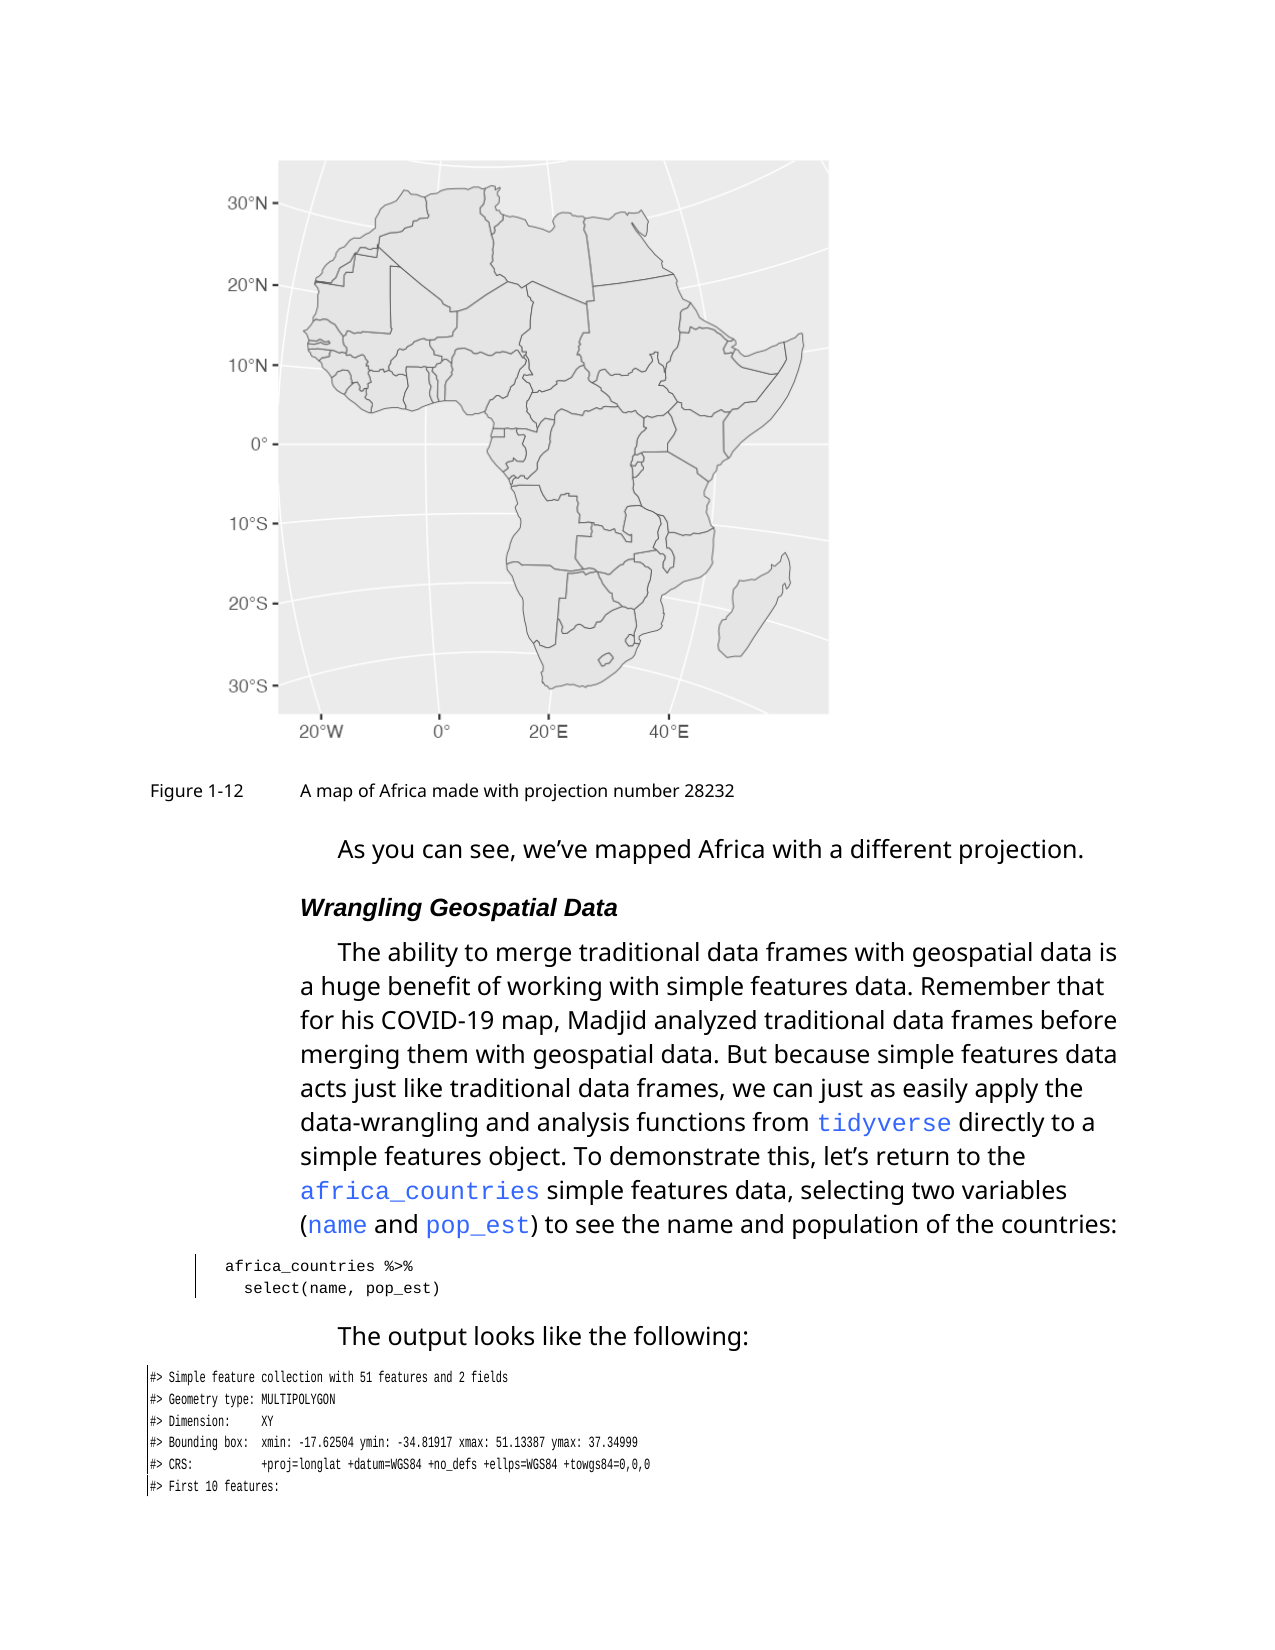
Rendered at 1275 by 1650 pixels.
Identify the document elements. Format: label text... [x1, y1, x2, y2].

text A map of Africa made with projection number 28232 [150, 779, 1125, 803]
text #> Dimension: XY [148, 1409, 1275, 1431]
text The output looks like the following: [300, 1318, 1125, 1353]
text #> CRS: +proj=longlat +datum=WGS84 +no_defs +ellps=WGS84 +towgs84=0,0,0 [148, 1453, 1275, 1474]
picture [150, 150, 905, 754]
text Wrangling Geospatial Data [300, 891, 1125, 922]
text select(name, pop_est) [196, 1276, 1125, 1298]
text #> First 10 features: [148, 1474, 1275, 1496]
text #> Bounding box: xmin: -17.62504 ymin: -34.81917 xmax: 51.13387 ymax: 37.34999 [148, 1431, 1275, 1453]
text The ability to merge traditional data frames with geospatial data is a huge benefit of working with simple features data. Remember that for his COVID-19 map, Madjid analyzed traditional data frames before merging them with geospatial data. But because simple features data acts just like traditional data frames, we can just as easily apply the data-wrangling and analysis functions from tidyverse directly to a simple features object. To demonstrate this, let’s return to the africa_countries simple features data, selecting two variables (name and pop_est) to see the name and population of the countries: [300, 934, 1125, 1241]
text #> Simple feature collection with 51 features and 2 fields [148, 1365, 1275, 1387]
text #> Geometry type: MULTIPOLYGON [148, 1387, 1275, 1409]
text africa_countries %>% [196, 1254, 1125, 1276]
text As you can see, we’ve mapped Africa with a different projection. [300, 831, 1125, 866]
